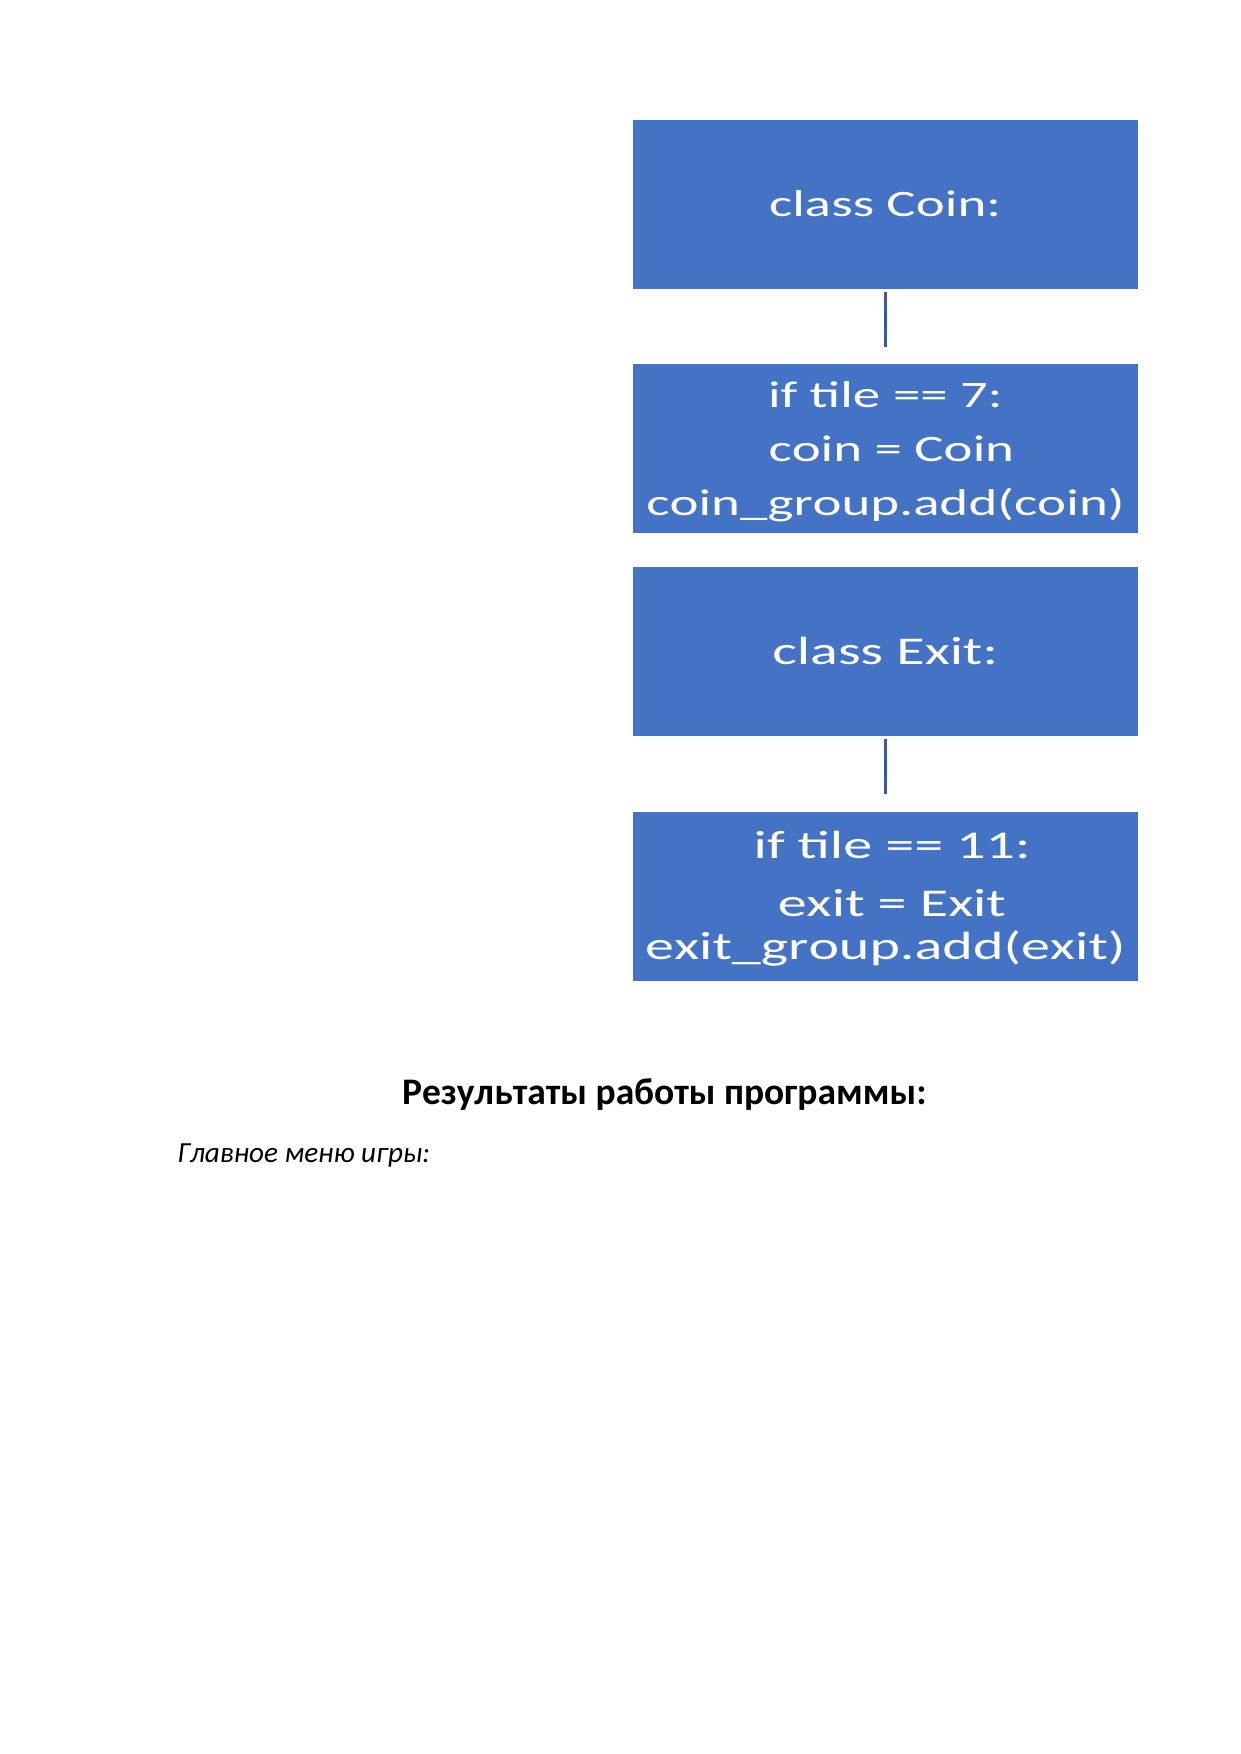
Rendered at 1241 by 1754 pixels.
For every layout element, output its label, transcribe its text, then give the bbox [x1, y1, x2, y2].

text Результаты работы программы: [177, 1068, 1152, 1113]
text Главное меню игры: [177, 1134, 1152, 1169]
